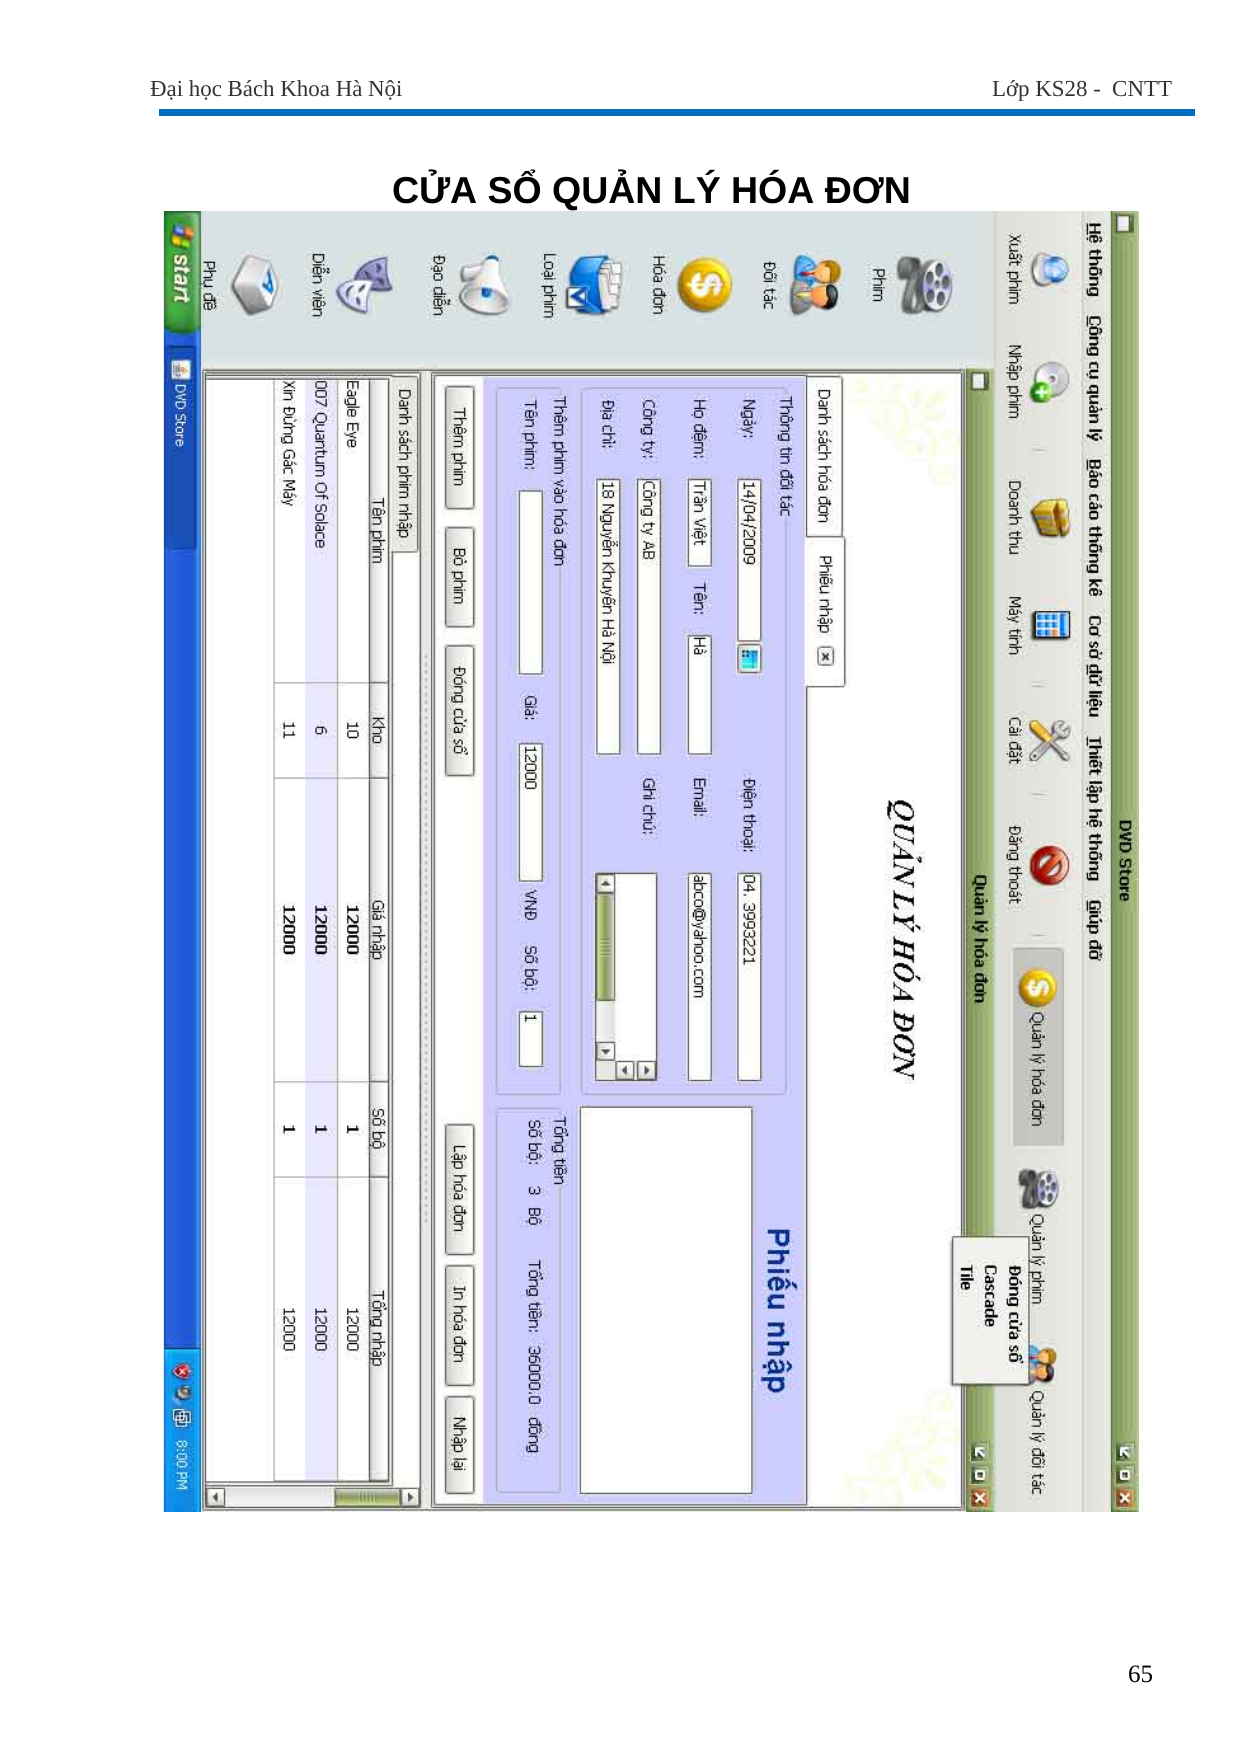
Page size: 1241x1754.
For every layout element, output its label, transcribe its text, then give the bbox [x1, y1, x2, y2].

picture [163, 211, 1139, 1512]
